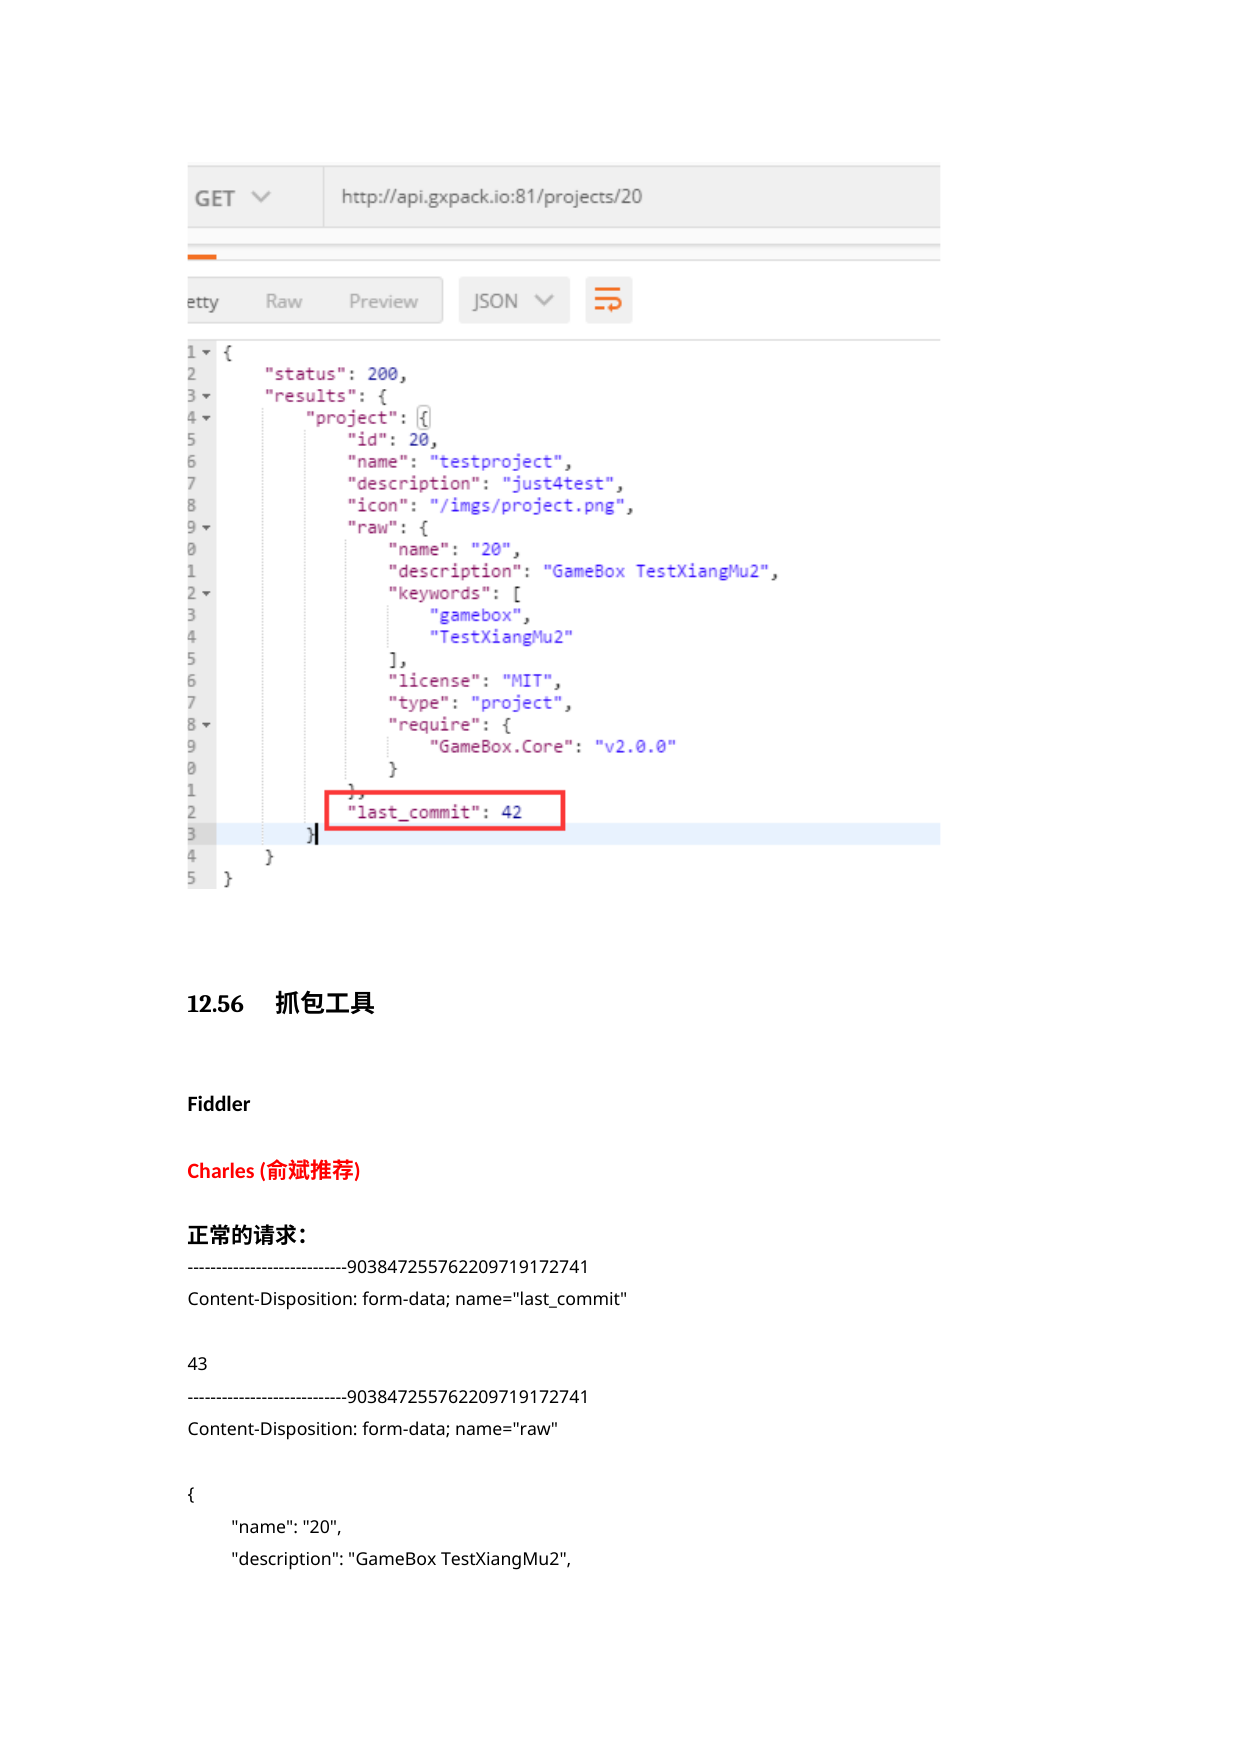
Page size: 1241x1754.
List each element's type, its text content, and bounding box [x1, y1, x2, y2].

text "name": "20", [187, 1510, 1053, 1543]
text 正常的请求： [187, 1218, 1053, 1250]
text 43 [187, 1348, 1053, 1380]
text ----------------------------903847255762209719172741 [187, 1380, 1053, 1413]
subtitle 抓包工具 [187, 969, 1053, 1034]
text Fiddler [187, 1088, 1053, 1120]
text Charles (俞斌推荐) [187, 1153, 1053, 1185]
picture [187, 162, 941, 889]
text "description": "GameBox TestXiangMu2", [187, 1543, 1053, 1575]
text { [187, 1478, 1053, 1510]
text ----------------------------903847255762209719172741 [187, 1250, 1053, 1283]
text Content-Disposition: form-data; name="last_commit" [187, 1283, 1053, 1315]
text Content-Disposition: form-data; name="raw" [187, 1413, 1053, 1445]
